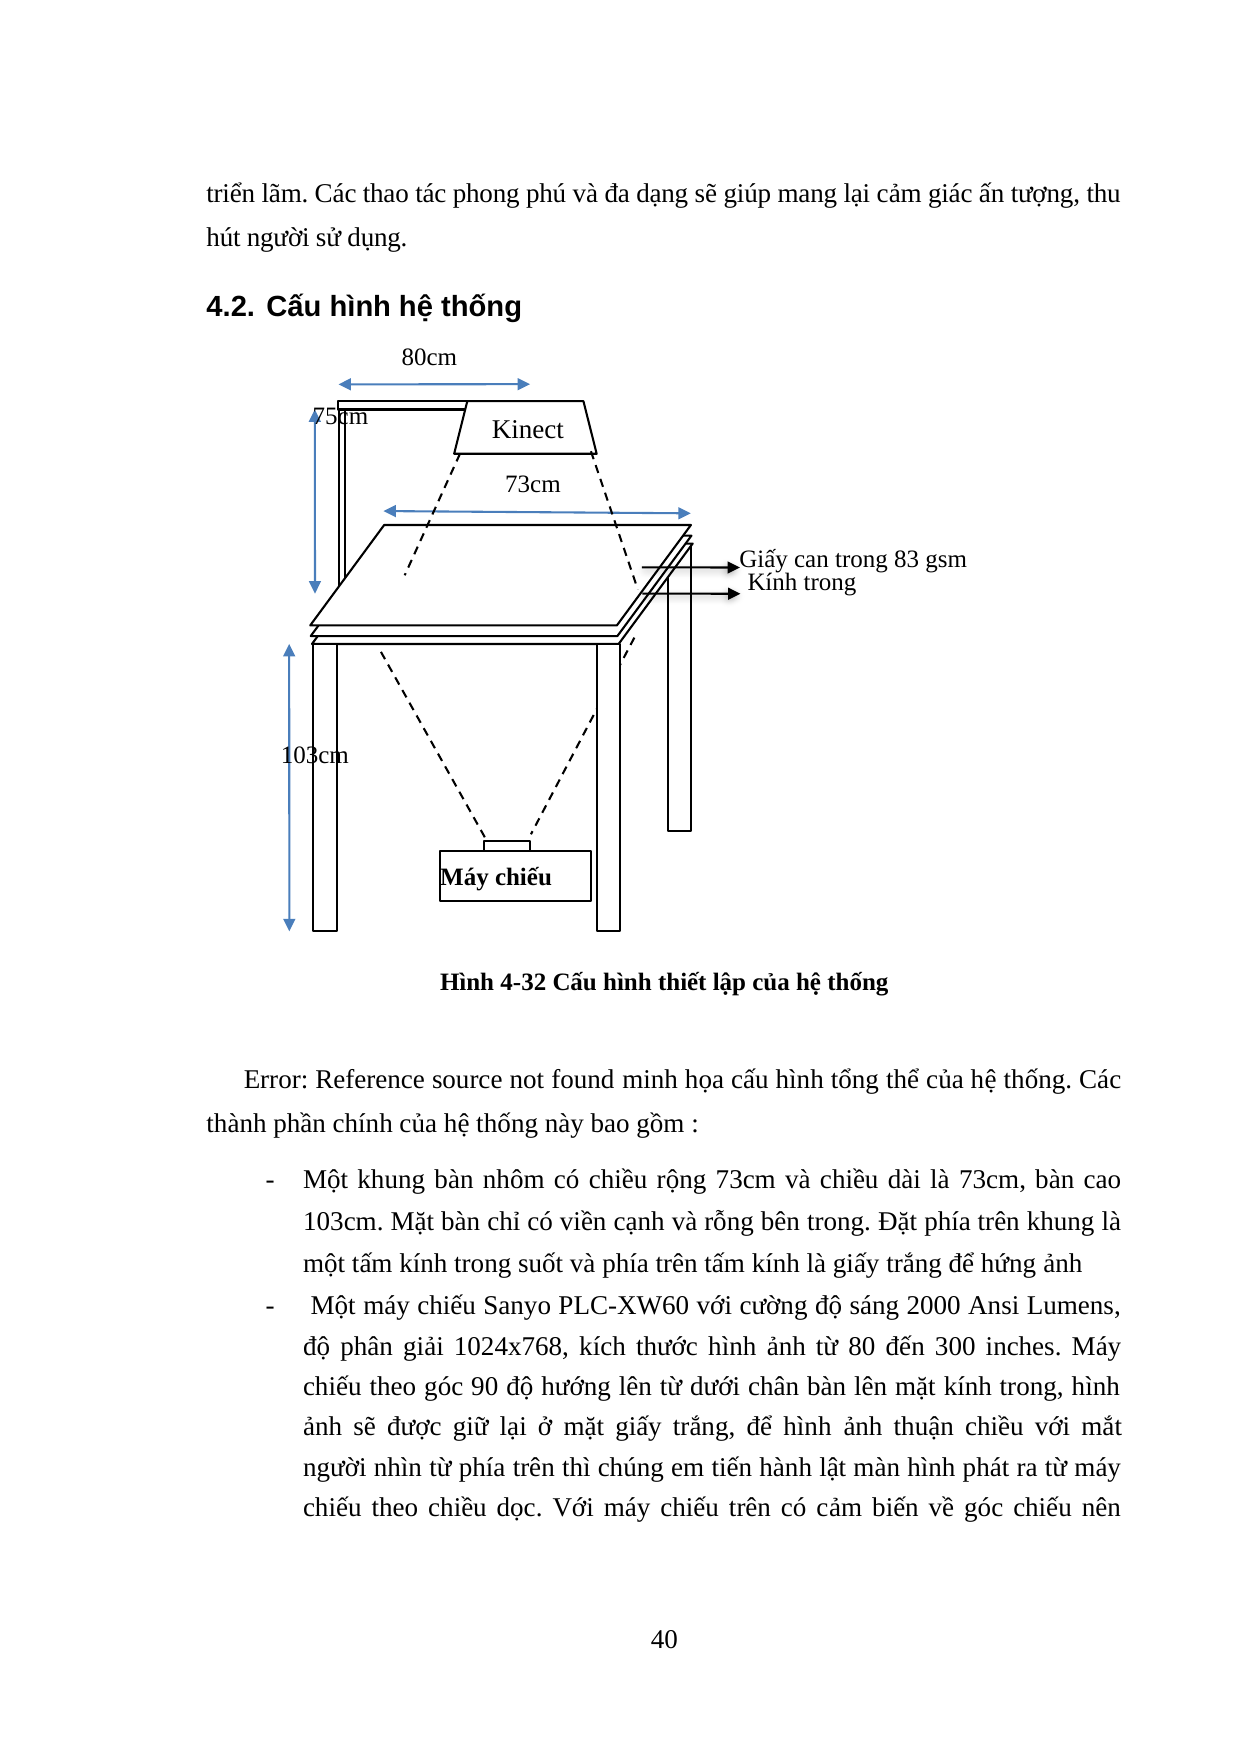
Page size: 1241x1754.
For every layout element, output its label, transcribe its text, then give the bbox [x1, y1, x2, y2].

text Một khung bàn nhôm có chiều rộng 73cm và chiều dài là 73cm, bàn cao 103cm. Mặt bàn chỉ có viền cạnh và rỗng bên trong. Đặt phía trên khung là một tấm kính trong suốt và phía trên tấm kính là giấy trắng để hứng ảnh [265, 1163, 1122, 1278]
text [206, 177, 1122, 252]
subtitle Cấu hình hệ thống [206, 289, 1122, 323]
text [265, 1289, 1122, 1522]
